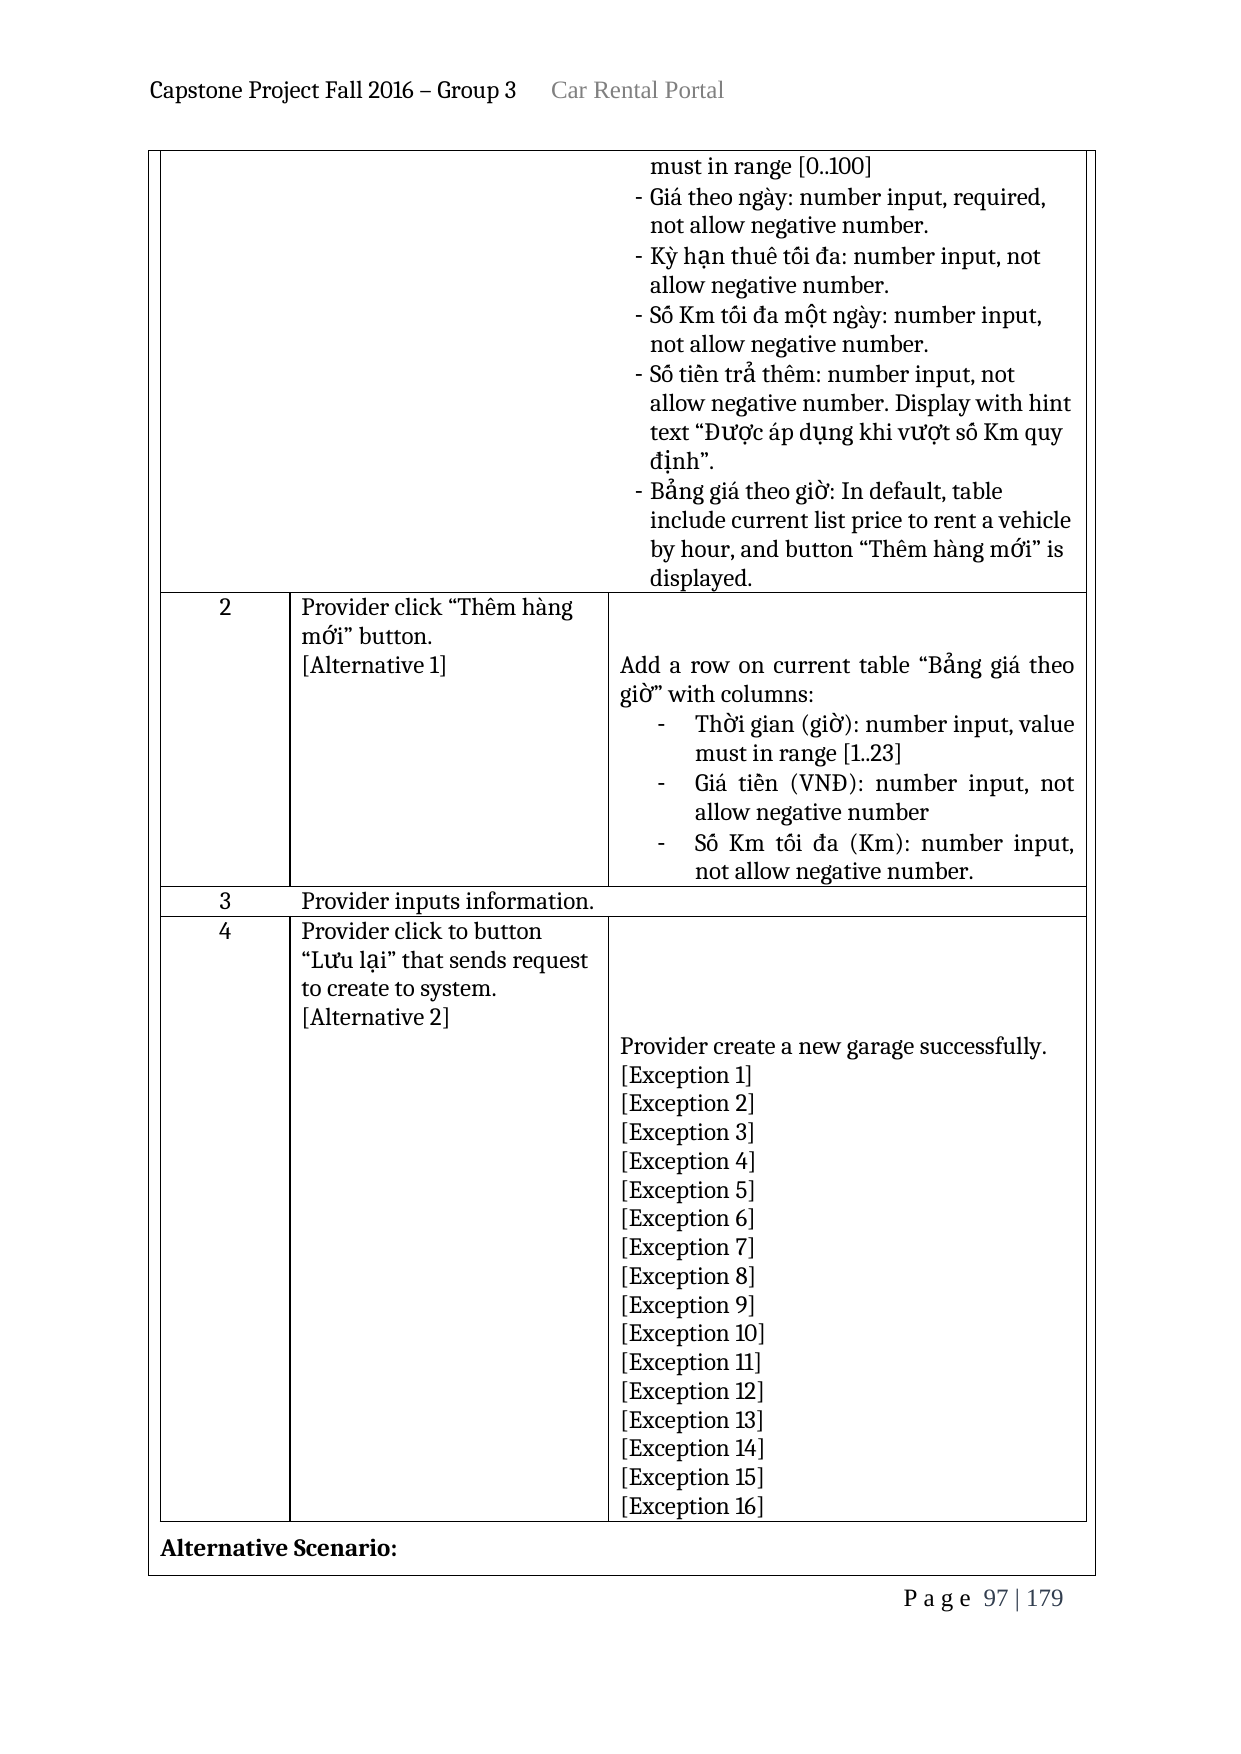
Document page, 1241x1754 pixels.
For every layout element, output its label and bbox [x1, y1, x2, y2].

table_cell [149, 151, 1095, 1575]
